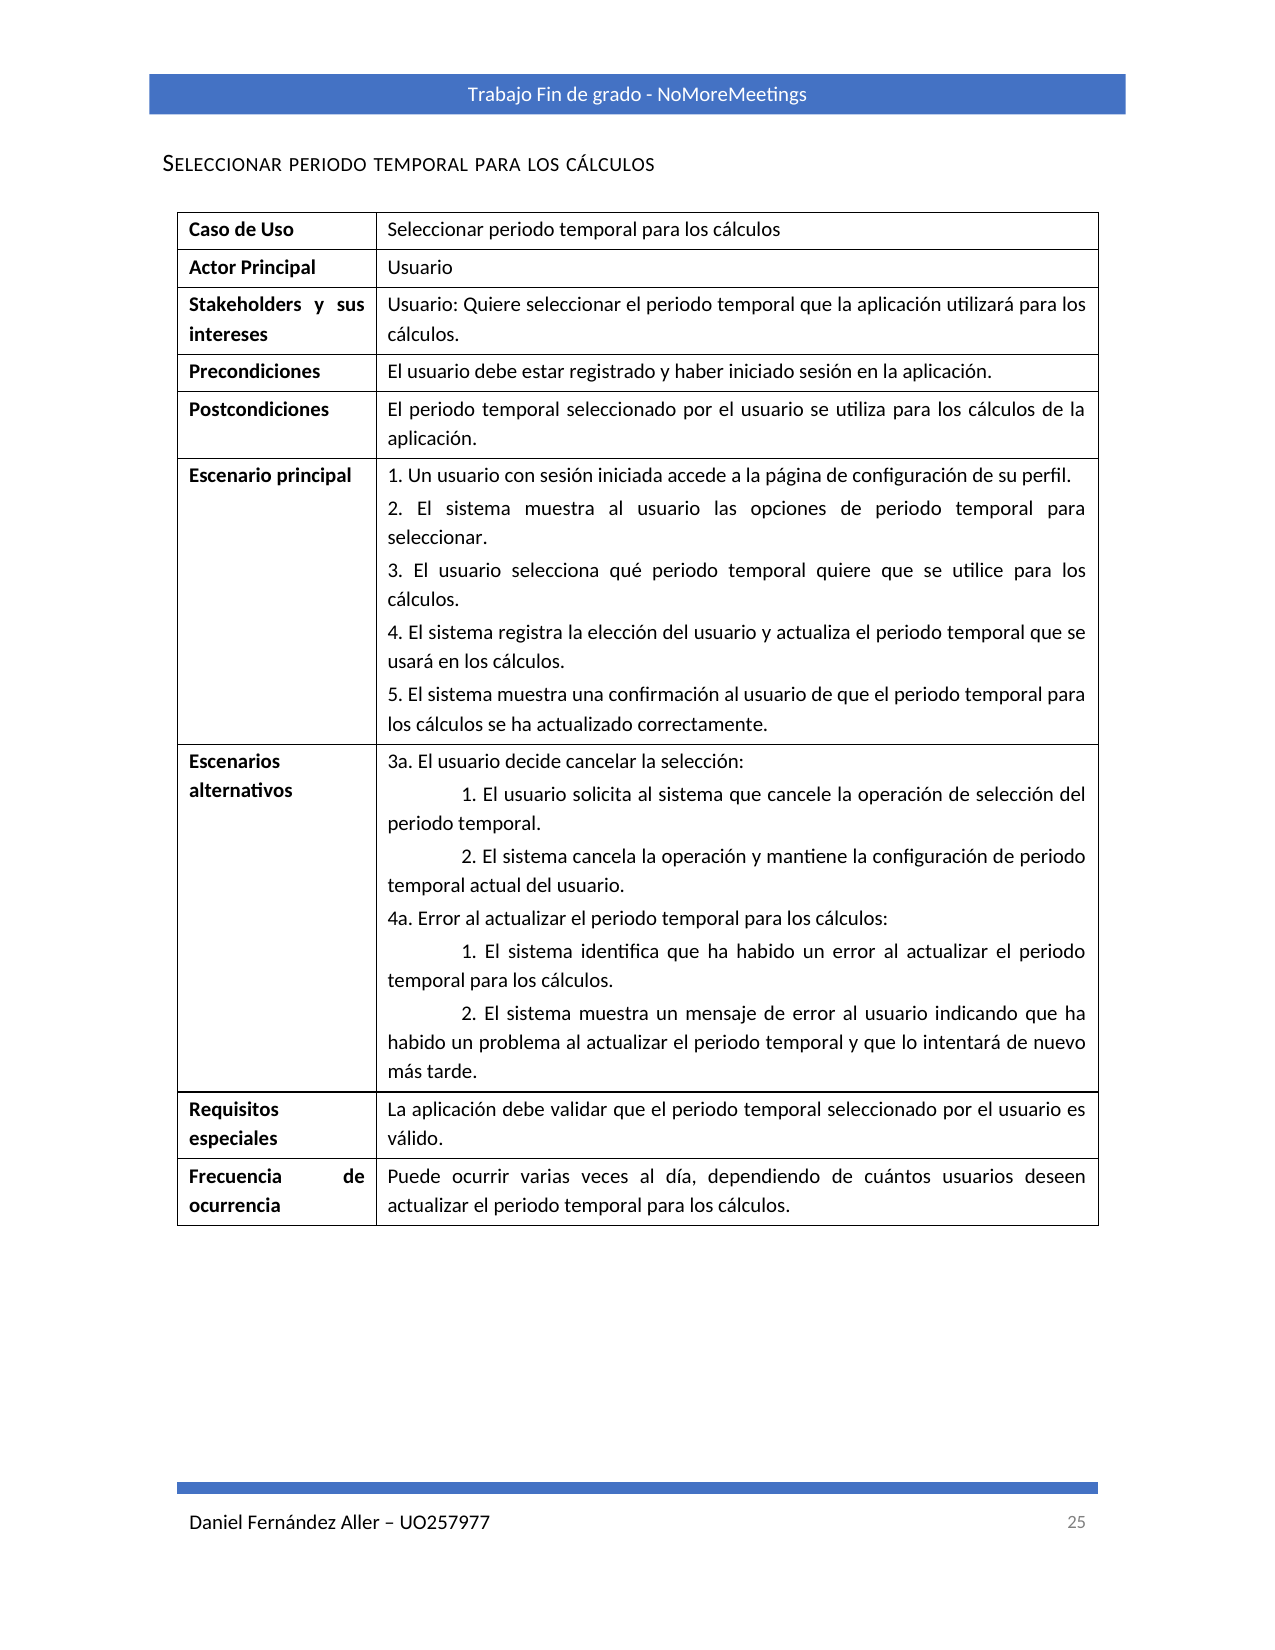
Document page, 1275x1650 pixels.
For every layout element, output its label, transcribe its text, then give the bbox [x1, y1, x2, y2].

table_cell Postcondiciones [178, 392, 376, 458]
table_cell 3a. El usuario decide cancelar la selección: 1. El usuario solicita al sistema que cancele la operación de selección del periodo temporal. 2. El sistema cancela la operación y mantiene la configuración de periodo temporal actual del usuario. 4a. Error al actualizar el periodo temporal para los cálculos: 1. El sistema identifica que ha habido un error al actualizar el periodo temporal para los cálculos. 2. El sistema muestra un mensaje de error al usuario indicando que ha habido un problema al actualizar el periodo temporal y que lo intentará de nuevo más tarde. [377, 745, 1098, 1091]
table_cell Frecuencia de ocurrencia [178, 1159, 376, 1225]
table_header Seleccionar periodo temporal para los cálculos [377, 213, 1098, 249]
table_cell Precondiciones [178, 355, 376, 391]
table_cell Usuario: Quiere seleccionar el periodo temporal que la aplicación utilizará para los cálculos. [377, 288, 1098, 353]
table_cell Puede ocurrir varias veces al día, dependiendo de cuántos usuarios deseen actualizar el periodo temporal para los cálculos. [377, 1159, 1098, 1225]
table_cell Escenarios alternativos [178, 745, 376, 1091]
table_cell Requisitos especiales [178, 1093, 376, 1158]
table_cell 1. Un usuario con sesión iniciada accede a la página de configuración de su perfil. 2. El sistema muestra al usuario las opciones de periodo temporal para seleccionar. 3. El usuario selecciona qué periodo temporal quiere que se utilice para los cálculos. 4. El sistema registra la elección del usuario y actualiza el periodo temporal que se usará en los cálculos. 5. El sistema muestra una confirmación al usuario de que el periodo temporal para los cálculos se ha actualizado correctamente. [377, 459, 1098, 743]
table_cell Escenario principal [178, 459, 376, 743]
table_cell El usuario debe estar registrado y haber iniciado sesión en la aplicación. [377, 355, 1098, 391]
table_cell Actor Principal [178, 250, 376, 287]
table_cell El periodo temporal seleccionado por el usuario se utiliza para los cálculos de la aplicación. [377, 392, 1098, 458]
table_header Caso de Uso [178, 213, 376, 249]
table_cell Usuario [377, 250, 1098, 287]
table_cell La aplicación debe validar que el periodo temporal seleccionado por el usuario es válido. [377, 1093, 1098, 1158]
subtitle Seleccionar periodo temporal para los cálculos [162, 148, 1098, 178]
table_cell Stakeholders y sus intereses [178, 288, 376, 353]
